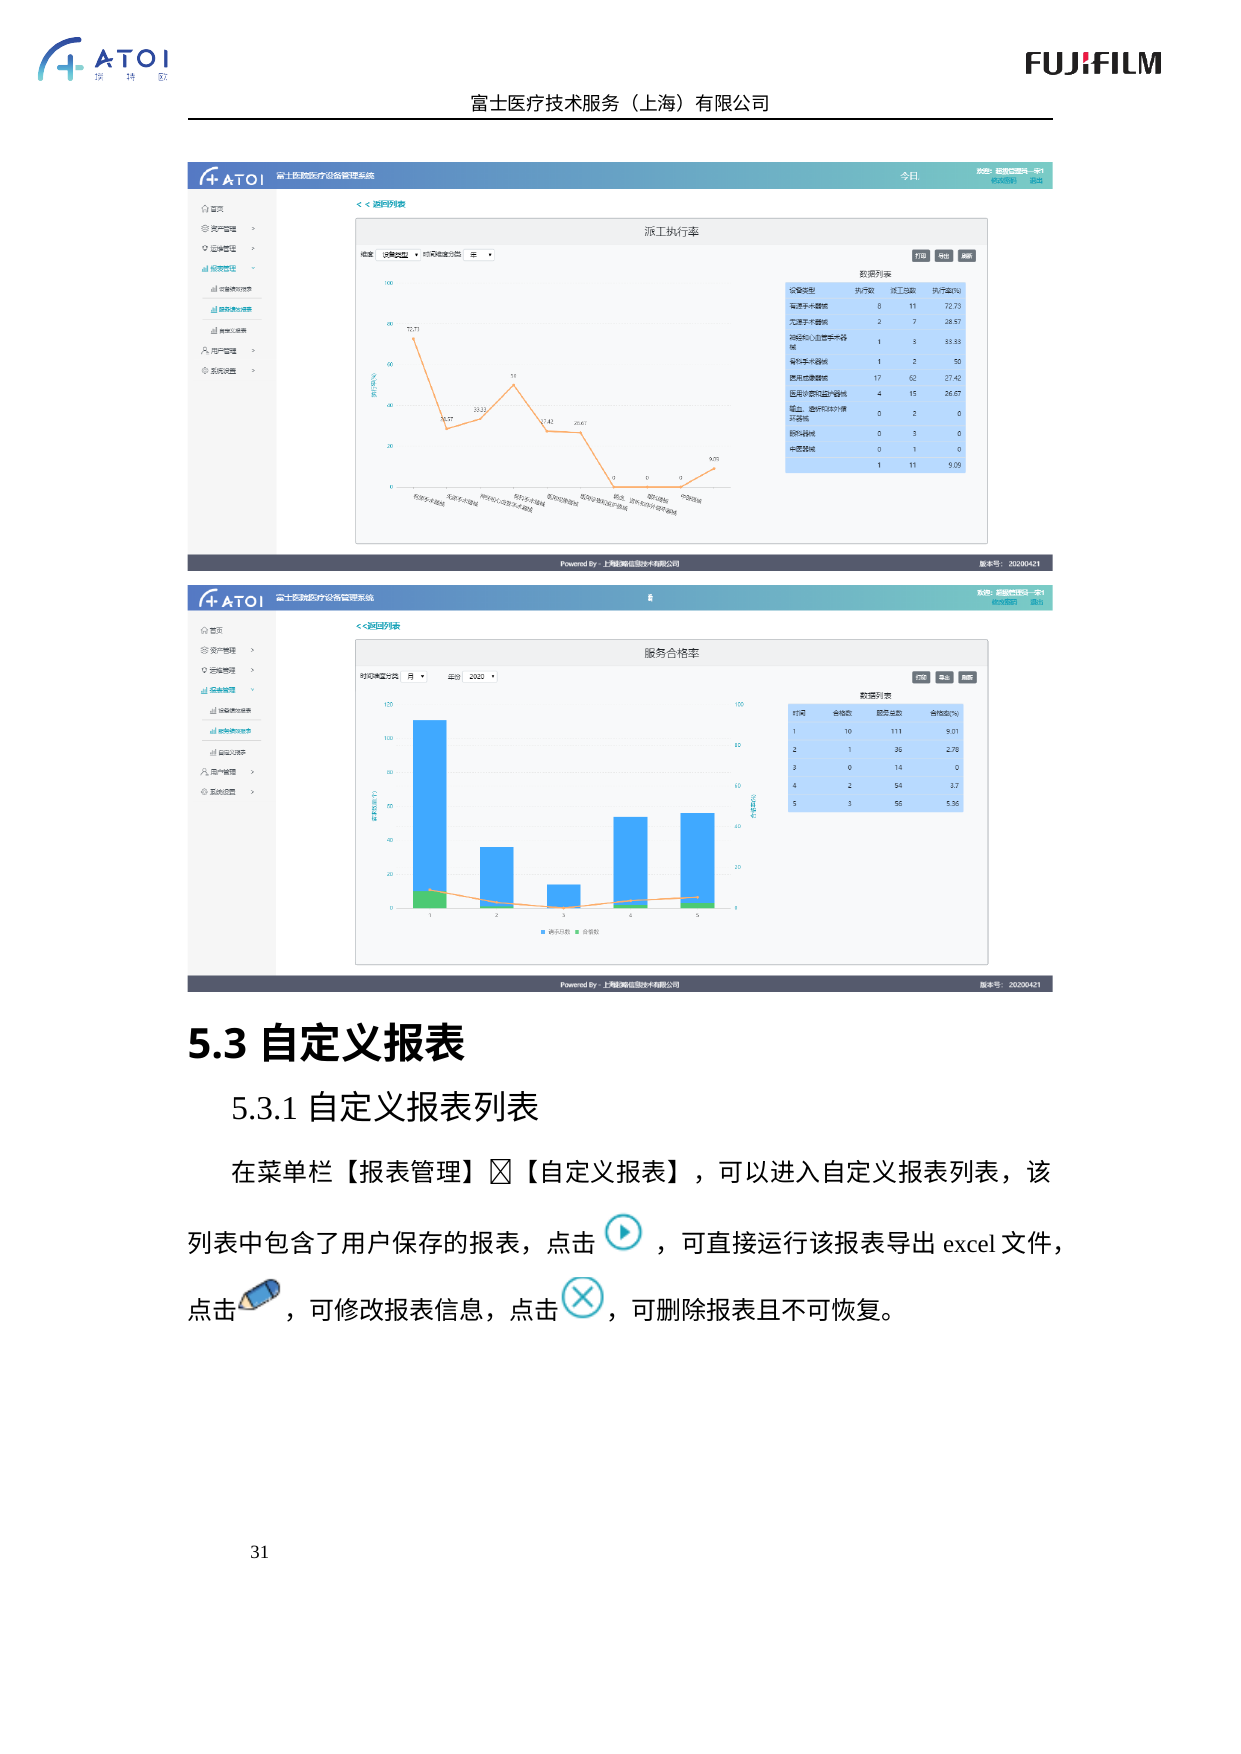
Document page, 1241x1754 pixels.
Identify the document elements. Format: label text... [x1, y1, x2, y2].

picture [187, 162, 1053, 571]
picture [30, 20, 176, 102]
list 5.3.1 自定义报表列表 [187, 1073, 1053, 1138]
picture [598, 1210, 655, 1253]
list 5.3 自定义报表 [187, 1008, 1053, 1073]
list 在菜单栏【报表管理】【自定义报表】，可以进入自定义报表列表，该列表中包含了用户保存的报表，点击，可直接运行该报表导出excel文件，点击，可修改报表信息，点击，可删除报表且不可恢复。 [187, 1138, 1053, 1333]
picture [1020, 46, 1166, 80]
picture [237, 1273, 285, 1320]
picture [559, 1277, 607, 1320]
picture [187, 585, 1053, 992]
